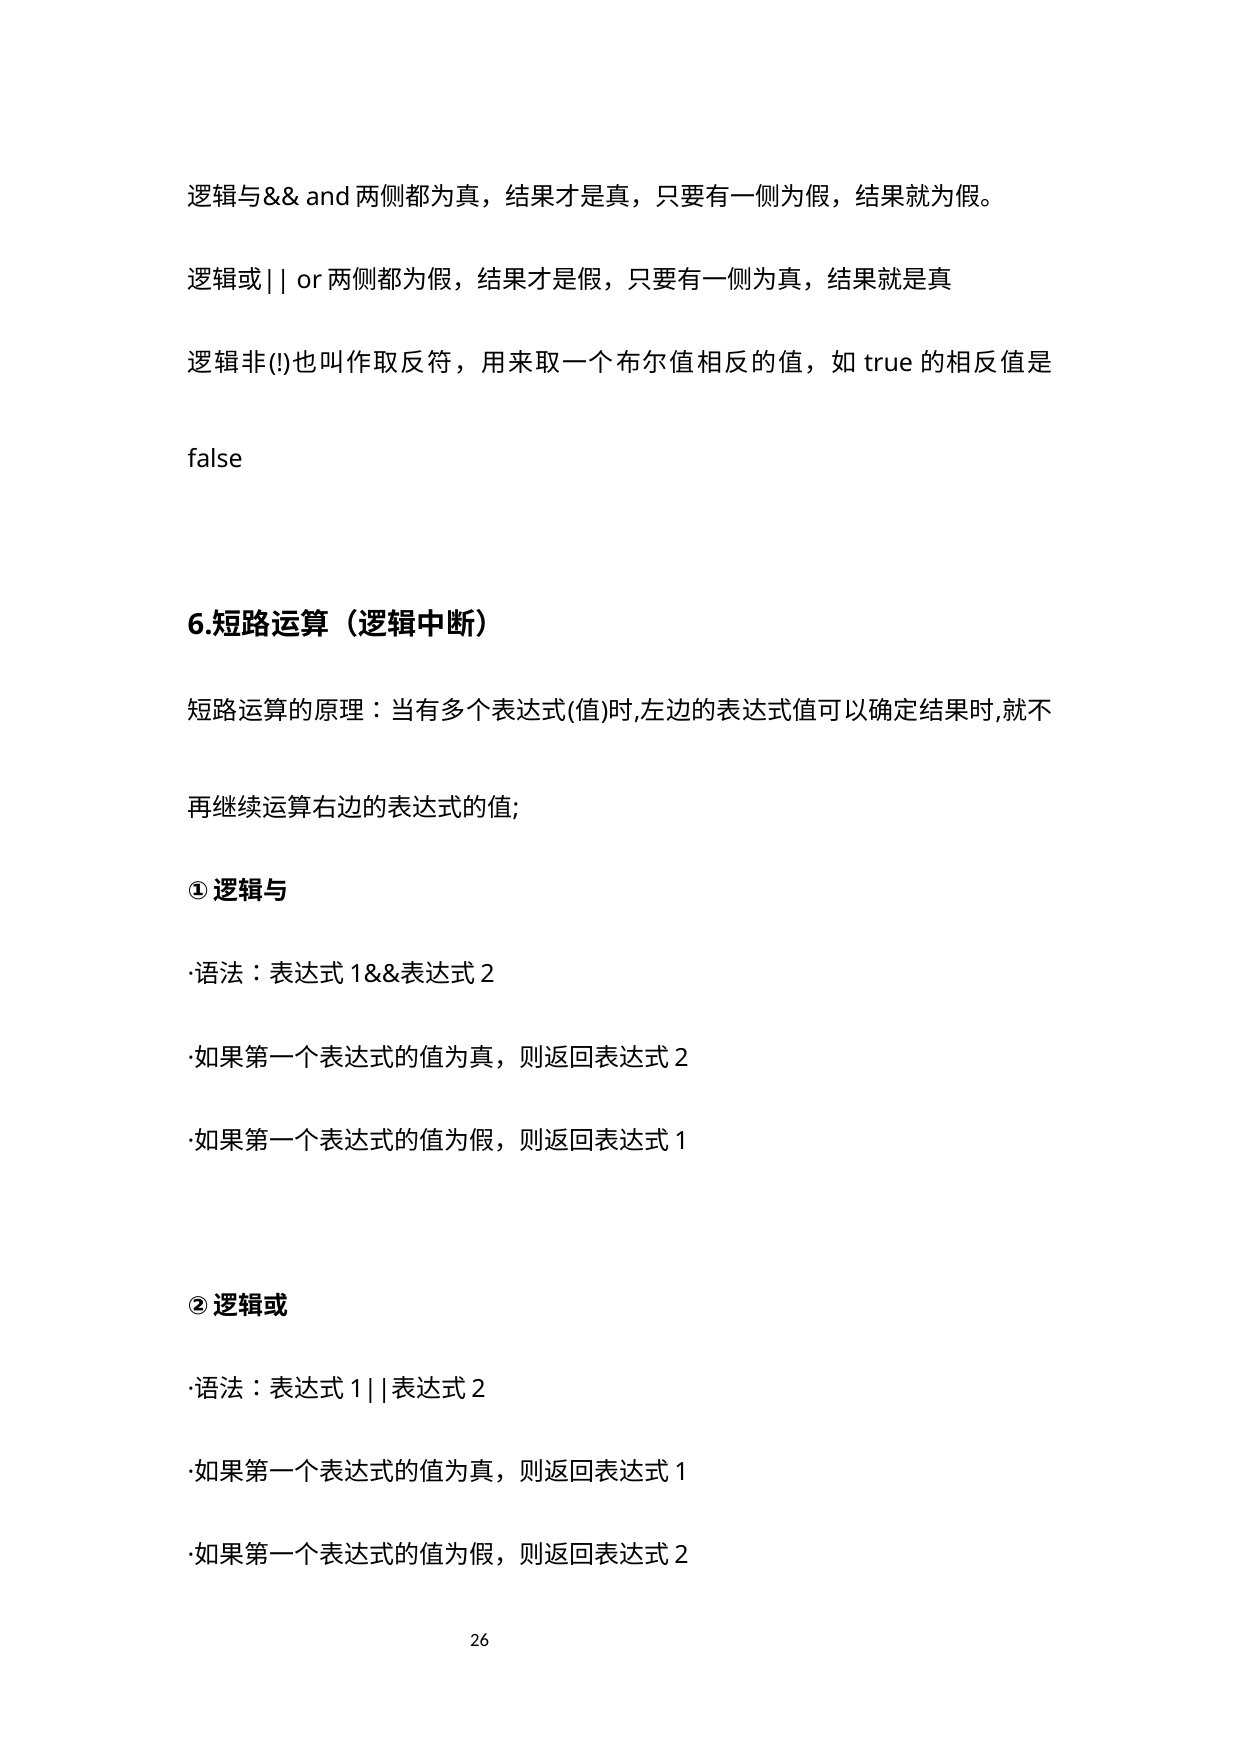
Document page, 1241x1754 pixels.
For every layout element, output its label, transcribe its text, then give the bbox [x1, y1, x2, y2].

list ·语法∶表达式1&&表达式2 [187, 939, 1053, 1004]
list 逻辑非(!)也叫作取反符，用来取一个布尔值相反的值，如true的相反值是false [187, 328, 1053, 491]
list ·如果第一个表达式的值为假，则返回表达式1 [187, 1106, 1053, 1171]
list ·如果第一个表达式的值为假，则返回表达式2 [187, 1520, 1053, 1585]
list ①逻辑与 [187, 856, 1053, 921]
list 6.短路运算（逻辑中断） [187, 590, 1053, 655]
list 逻辑与&& and两侧都为真，结果才是真，只要有一侧为假，结果就为假。 [187, 162, 1053, 227]
list 逻辑或|| or两侧都为假，结果才是假，只要有一侧为真，结果就是真 [187, 245, 1053, 310]
list ②逻辑或 [187, 1271, 1053, 1336]
list ·语法∶表达式1||表达式2 [187, 1354, 1053, 1419]
list 短路运算的原理∶当有多个表达式(值)时,左边的表达式值可以确定结果时,就不再继续运算右边的表达式的值; [187, 676, 1053, 838]
list ·如果第一个表达式的值为真，则返回表达式2 [187, 1023, 1053, 1088]
list ·如果第一个表达式的值为真，则返回表达式1 [187, 1437, 1053, 1502]
